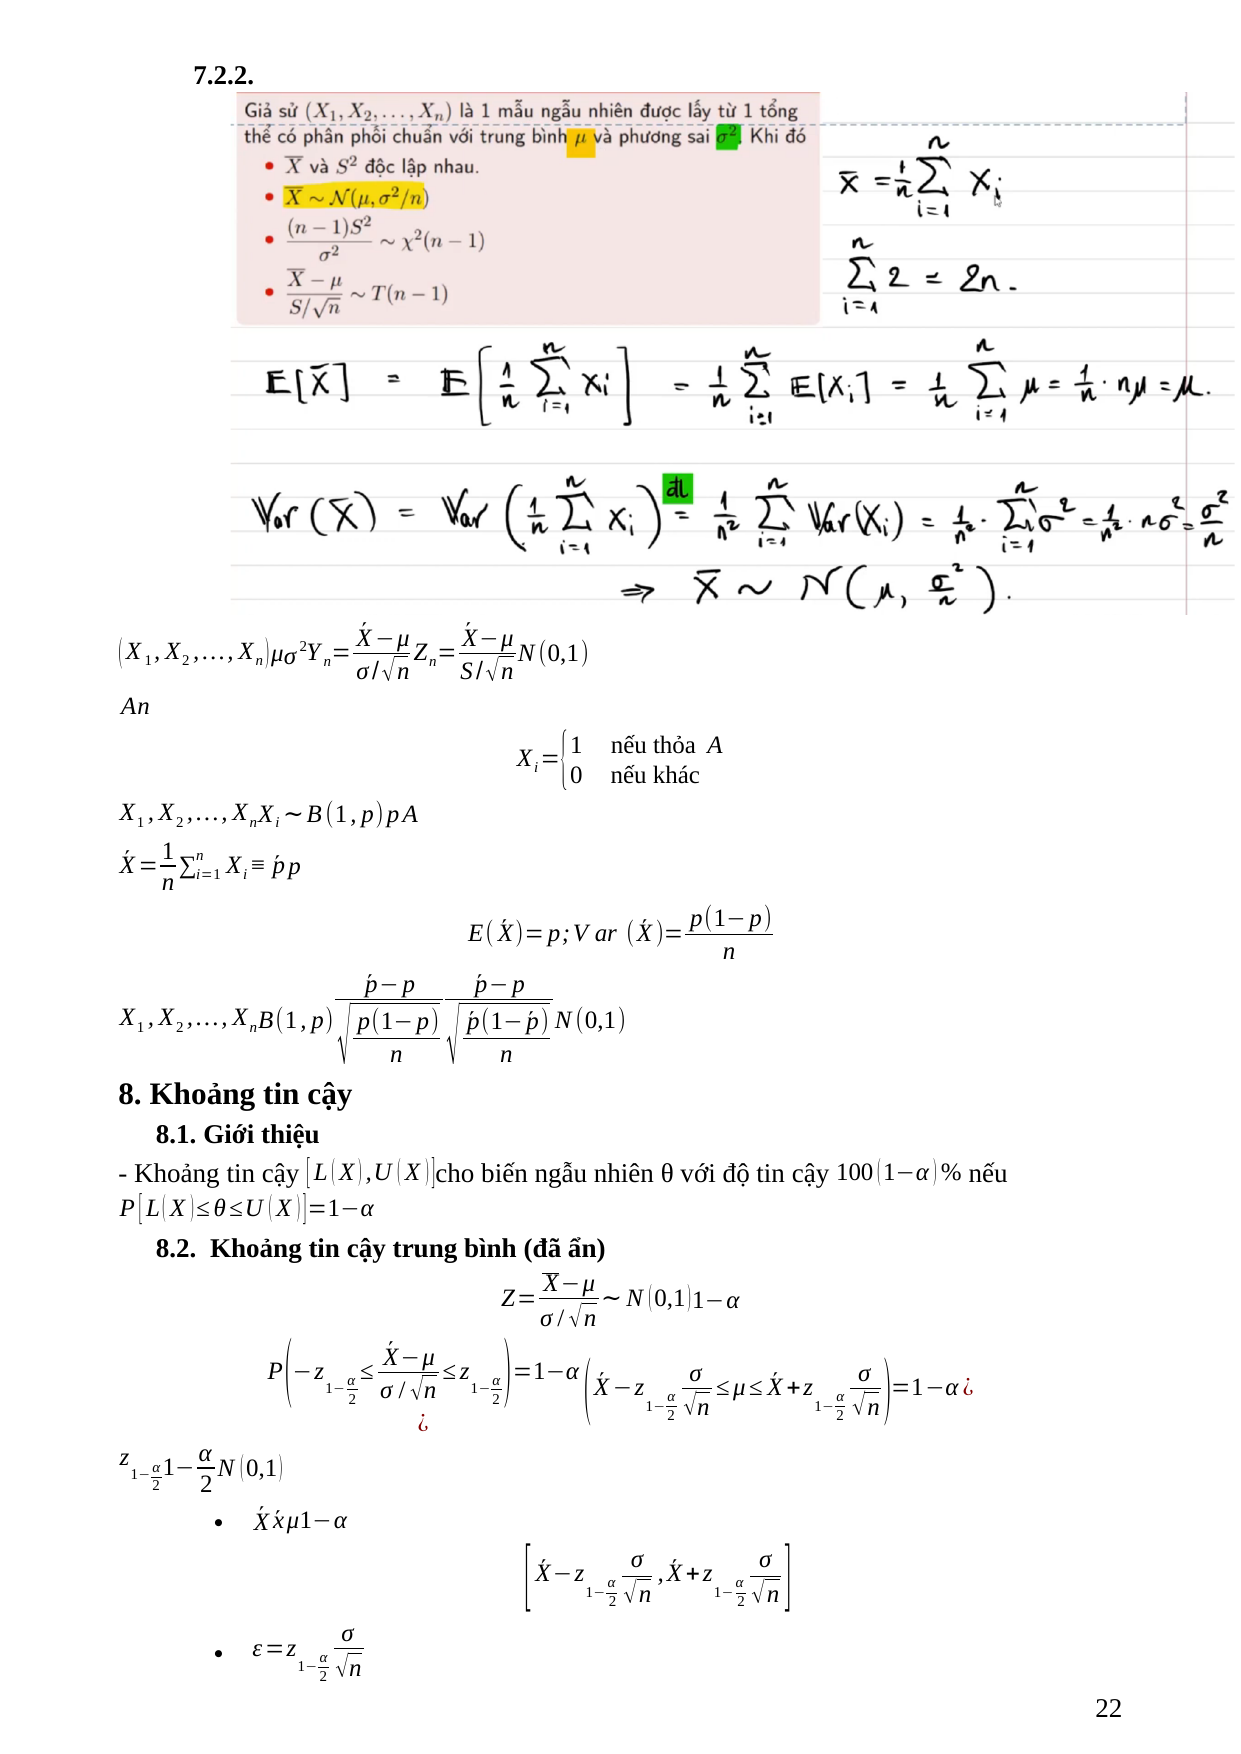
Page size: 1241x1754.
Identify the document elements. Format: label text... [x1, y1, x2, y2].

text Giới thiệu [156, 1118, 1122, 1149]
text Khi đó, được gọi là tỷ lệ mẫu. Đây là 1 ước lượng cho tỷ lệ tổng thể . Hơn nữa [118, 837, 1122, 896]
text - Khoảng tin cậy cho biến ngẫu nhiên θ với độ tin cậy nếu [118, 1156, 1122, 1226]
text với là phân vị mức của phân phối chuẩn hóa . [118, 1439, 1122, 1498]
text Khoảng tin cậy trung bình (đã ẩn) [156, 1232, 1122, 1263]
text - Với độ tin cậy , ta có [118, 1270, 1122, 1331]
text thu được mẫu ngẫu nhiên với , với là 1 tỷ lệ phần tử thỏa đặc trưng . [118, 799, 1122, 831]
picture [230, 92, 1235, 615]
text Đại lượng được gọi là dung sai (sai số giới hạn) của khoảng tin cậy. [215, 1620, 1122, 1684]
text - Giả sử cần khảo sát đặc trưng của tổng thể, khảo sát phần tử và đặt [118, 691, 1122, 722]
text Với mẫu ngẫu nhiên (mẫu thực nghiệm thì viết thành ), khoảng tin cậy cho tham số với độ tin cậy là [215, 1505, 1122, 1536]
text Xét mẫu ngẫu nhiên lấy từ 1 phân phối Bernoulli . Ta có các biến ngẫu nhiên và có phân phối xấp xỉ với phân phối chuẩn . [118, 971, 1122, 1068]
text Khoảng tin cậy [118, 1075, 1122, 1111]
text - Xét mẫu ngẫu nhiên lấy từ 1 phân phối có trung bình hữu hạn và phương sai . Ta có biên ngẫu nhiên và đều có phân phối xấp xỉ với phân phối chuẩn tắc . (trong thực tế khi n ≫ thì xấp xỉ xảy ra) [118, 621, 1122, 685]
